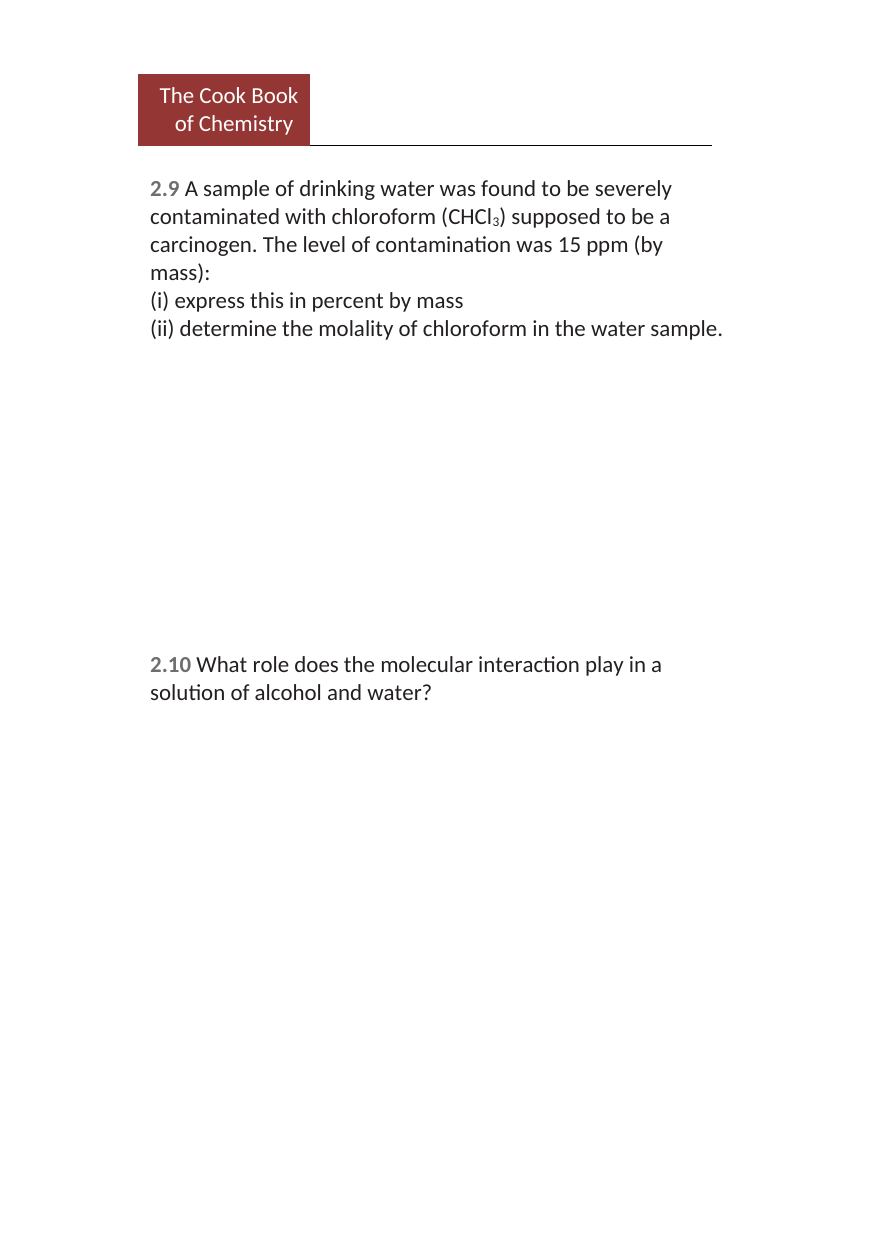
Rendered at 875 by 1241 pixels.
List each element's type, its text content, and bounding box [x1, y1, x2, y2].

text (ii) determine the molality of chloroform in the water sample. [150, 314, 724, 342]
text (i) express this in percent by mass [150, 286, 724, 314]
text 2.10 What role does the molecular interaction play in a solution of alcohol and water? [150, 650, 724, 706]
text 2.9 A sample of drinking water was found to be severely contaminated with chloroform (CHCl3) supposed to be a carcinogen. The level of contamination was 15 ppm (by mass): [150, 174, 724, 286]
